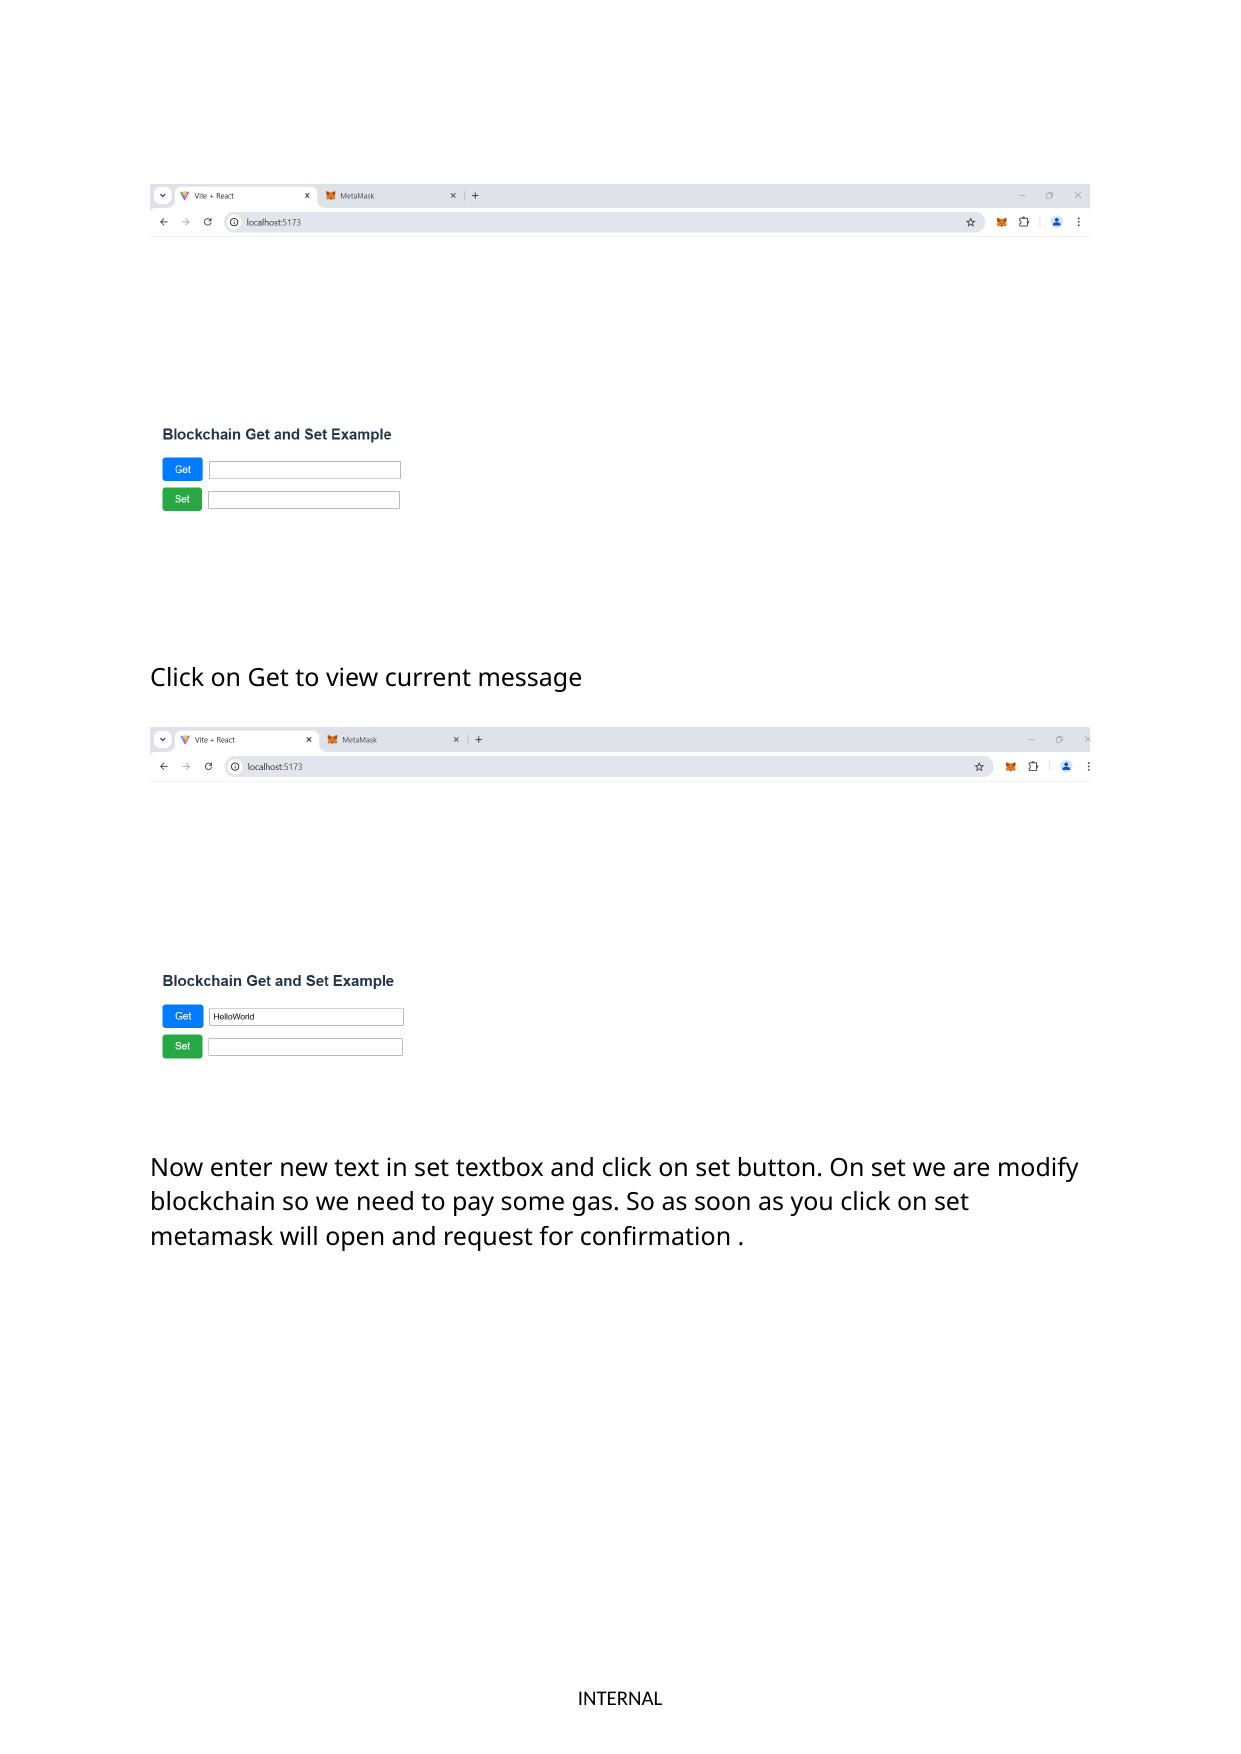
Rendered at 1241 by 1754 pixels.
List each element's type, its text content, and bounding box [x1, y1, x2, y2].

text Now enter new text in set textbox and click on set button. On set we are modify blockchain so we need to pay some gas. So as soon as you click on set metamask will open and request for confirmation . [150, 1150, 1090, 1252]
text Click on Get to view current message [150, 660, 1090, 694]
picture [150, 184, 1091, 626]
picture [150, 727, 1091, 1150]
